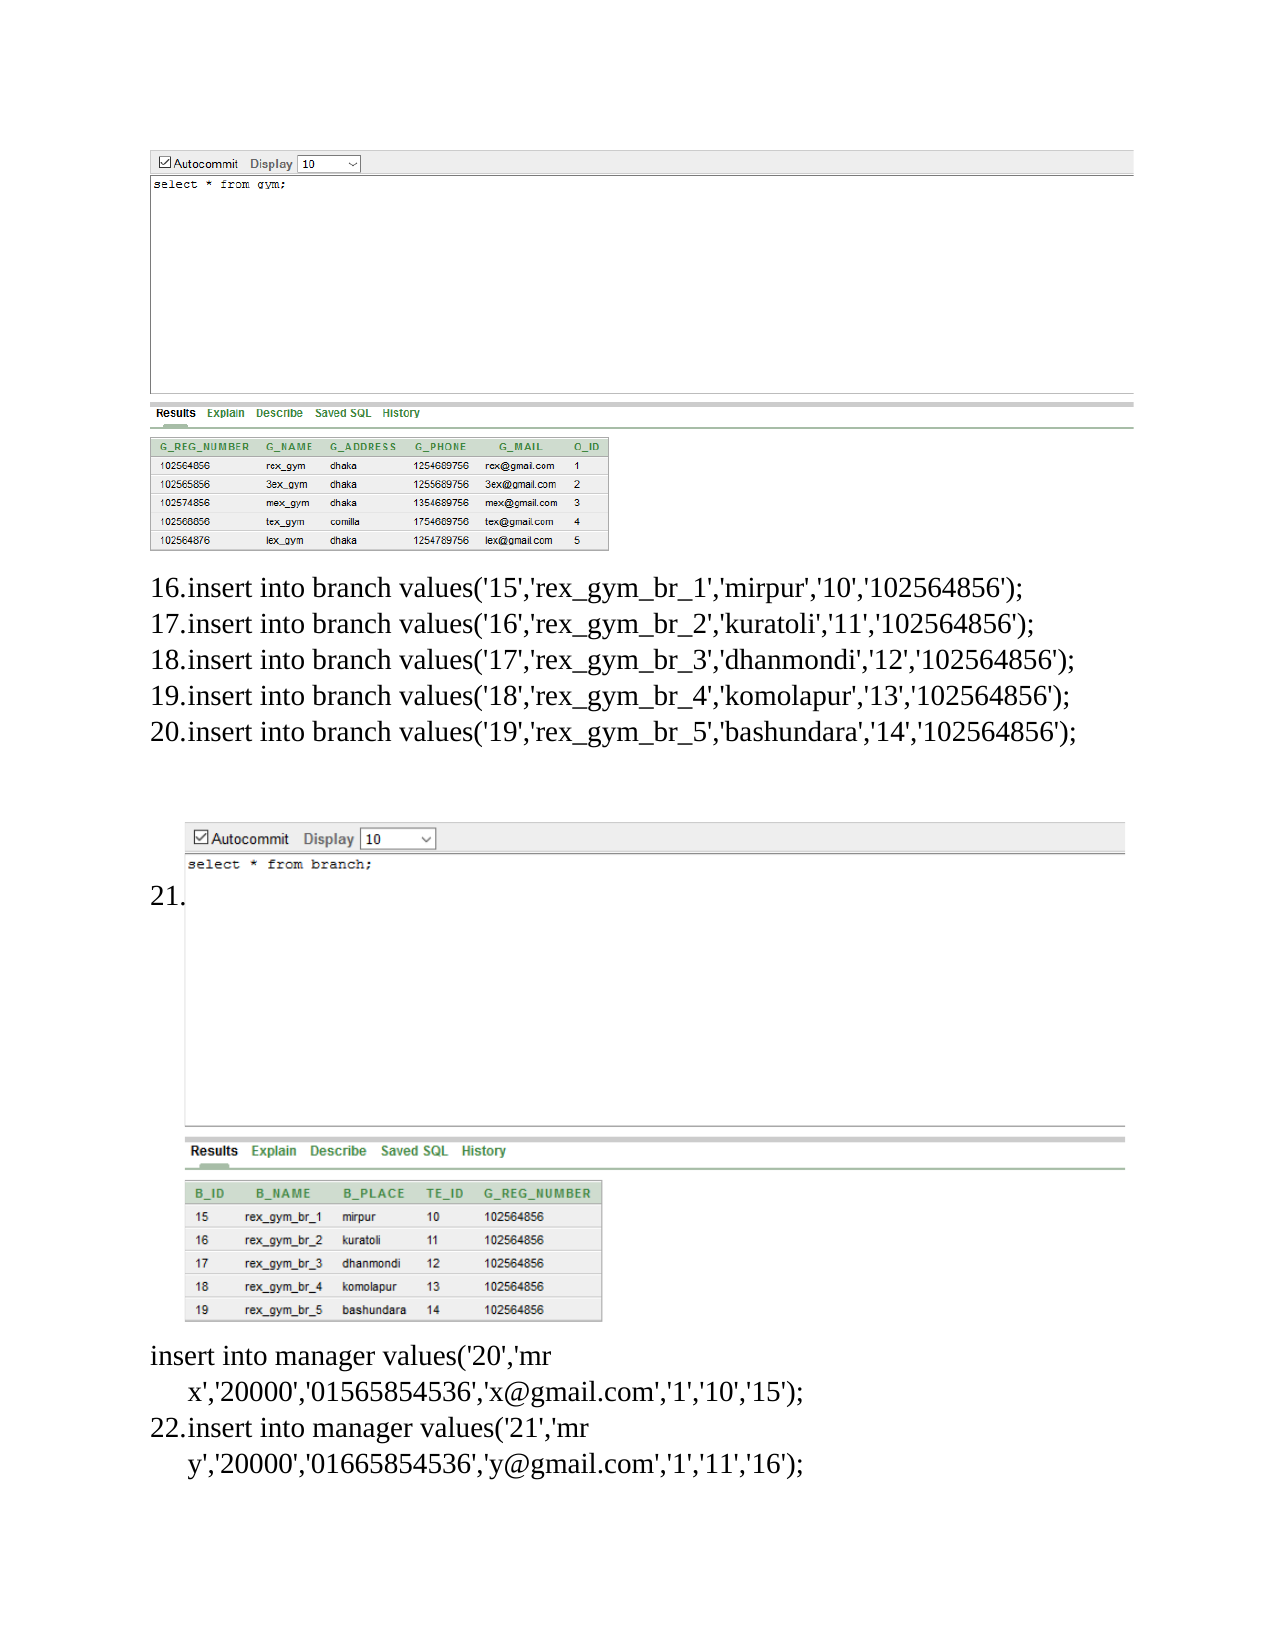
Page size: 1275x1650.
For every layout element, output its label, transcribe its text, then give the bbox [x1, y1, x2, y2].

list insert into branch values('19','rex_gym_br_5','bashundara','14','102564856'); [150, 714, 1125, 748]
picture [184, 822, 1125, 1323]
list insert into branch values('16','rex_gym_br_2','kuratoli','11','102564856'); [150, 606, 1125, 640]
list insert into manager values('21','mr y','20000','01665854536','y@gmail.com','1','11','16'); [150, 1410, 1125, 1480]
list insert into branch values('18','rex_gym_br_4','komolapur','13','102564856'); [150, 678, 1125, 712]
picture [150, 150, 1134, 552]
list insert into branch values('15','rex_gym_br_1','mirpur','10','102564856'); [150, 570, 1125, 603]
list insert into branch values('17','rex_gym_br_3','dhanmondi','12','102564856'); [150, 642, 1125, 676]
